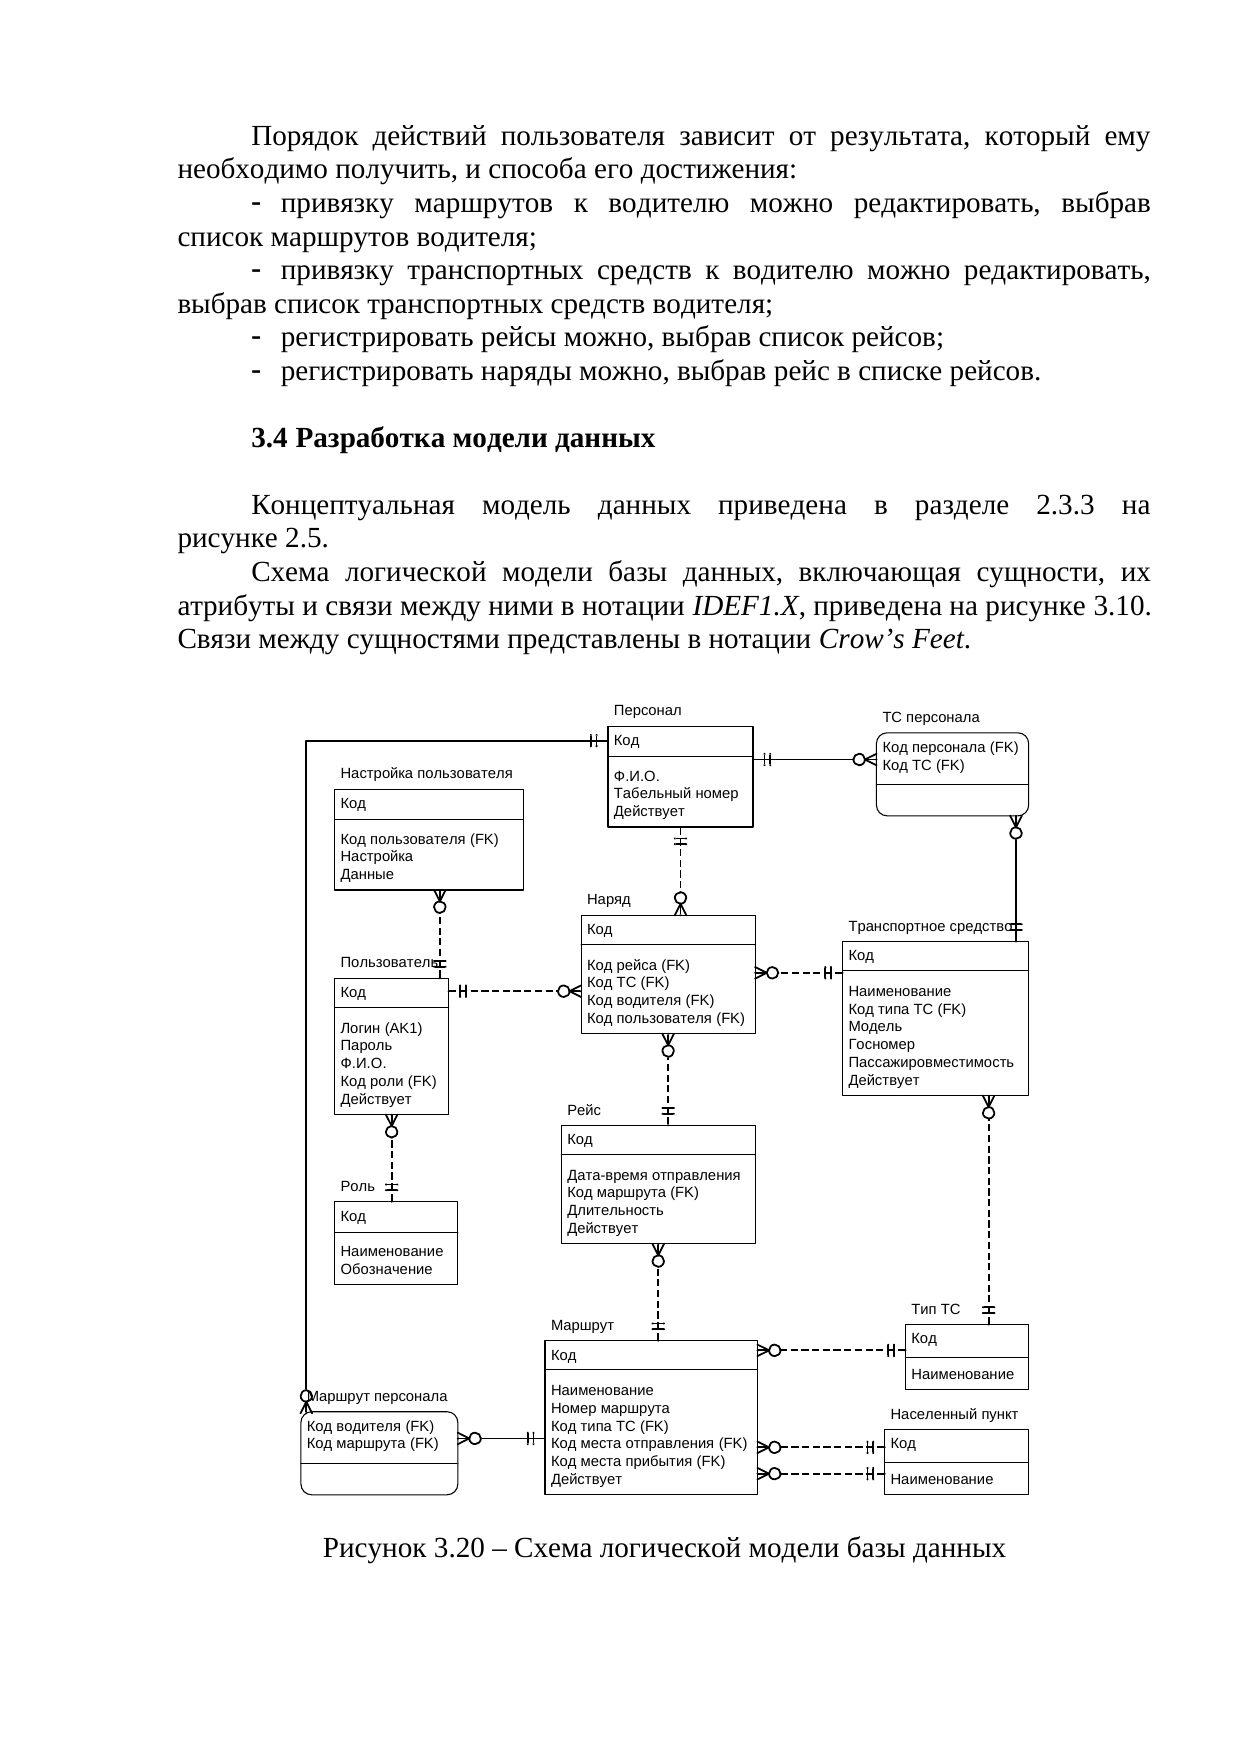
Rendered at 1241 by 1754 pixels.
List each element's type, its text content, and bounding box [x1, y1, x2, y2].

list регистрировать наряды можно, выбрав рейс в списке рейсов. [177, 353, 1152, 387]
list привязку транспортных средств к водителю можно редактировать, выбрав список транспортных средств водителя; [177, 252, 1152, 319]
text Порядок действий пользователя зависит от результата, который ему необходимо получить, и способа его достижения: [177, 118, 1152, 185]
subtitle Разработка модели данных [251, 420, 1152, 454]
list регистрировать рейсы можно, выбрав список рейсов; [177, 319, 1152, 353]
list привязку маршрутов к водителю можно редактировать, выбрав список маршрутов водителя; [177, 185, 1152, 252]
text Схема логической модели базы данных, включающая сущности, их атрибуты и связи между ними в нотации IDEF1.X, приведена на рисунке 3.10. Связи между сущностями представлены в нотации Crow’s Feet. [177, 554, 1152, 655]
text Концептуальная модель данных приведена в разделе 2.3.3 на рисунке 2.5. [177, 487, 1152, 554]
